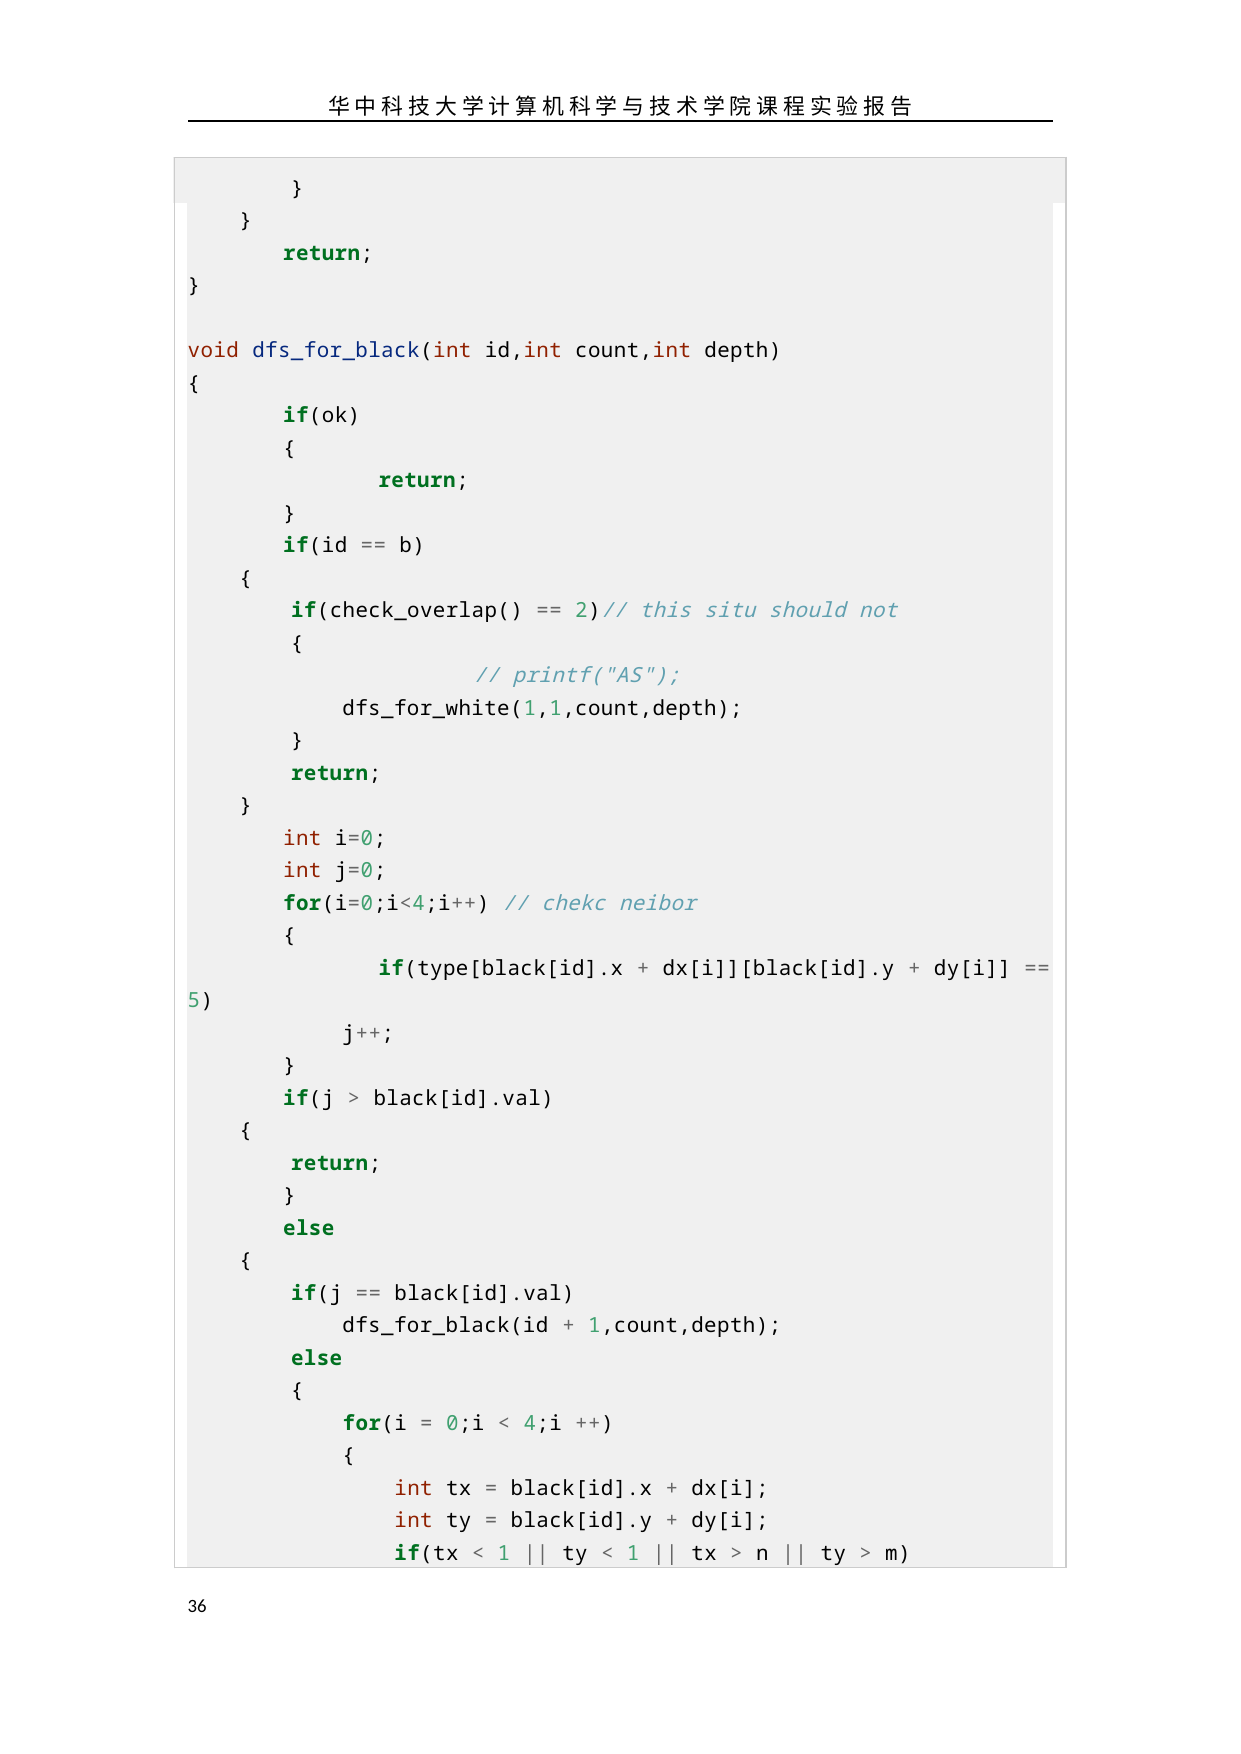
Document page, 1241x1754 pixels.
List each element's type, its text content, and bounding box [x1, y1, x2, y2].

text if(ok) [187, 398, 1053, 431]
text { [187, 1373, 1053, 1406]
text } [187, 268, 1053, 301]
text if(j > black[id].val) [187, 1081, 1053, 1113]
text } [175, 158, 1065, 203]
text { [187, 1438, 1053, 1471]
text void dfs_for_black(int id,int count,int depth) [187, 333, 1053, 366]
text return; [187, 463, 1053, 496]
text } [187, 788, 1053, 821]
text j++; [187, 1016, 1053, 1048]
text } [187, 723, 1053, 756]
text { [187, 561, 1053, 593]
text int ty = black[id].y + dy[i]; [187, 1503, 1053, 1536]
text return; [187, 236, 1053, 268]
text if(j == black[id].val) [187, 1276, 1053, 1308]
text else [187, 1211, 1053, 1243]
text dfs_for_black(id + 1,count,depth); [187, 1308, 1053, 1341]
text { [187, 431, 1053, 463]
text return; [187, 1146, 1053, 1178]
text } [187, 1048, 1053, 1081]
text for(i = 0;i < 4;i ++) [187, 1406, 1053, 1438]
text if(check_overlap() == 2)// this situ should not [187, 593, 1053, 626]
text { [187, 1243, 1053, 1276]
text { [187, 1113, 1053, 1146]
text // printf("AS"); [187, 658, 1053, 691]
text return; [187, 756, 1053, 788]
text if(type[black[id].x + dx[i]][black[id].y + dy[i]] == 5) [187, 951, 1053, 1016]
text { [187, 918, 1053, 951]
text dfs_for_white(1,1,count,depth); [187, 691, 1053, 723]
text int j=0; [187, 853, 1053, 886]
text { [187, 626, 1053, 658]
text int tx = black[id].x + dx[i]; [187, 1471, 1053, 1503]
text if(tx < 1 || ty < 1 || tx > n || ty > m) [187, 1536, 1053, 1567]
text } [187, 1178, 1053, 1211]
text } [187, 496, 1053, 528]
text int i=0; [187, 821, 1053, 853]
text { [187, 366, 1053, 398]
text for(i=0;i<4;i++) // chekc neibor [187, 886, 1053, 918]
text if(id == b) [187, 528, 1053, 561]
text } [187, 203, 1053, 236]
text else [187, 1341, 1053, 1373]
